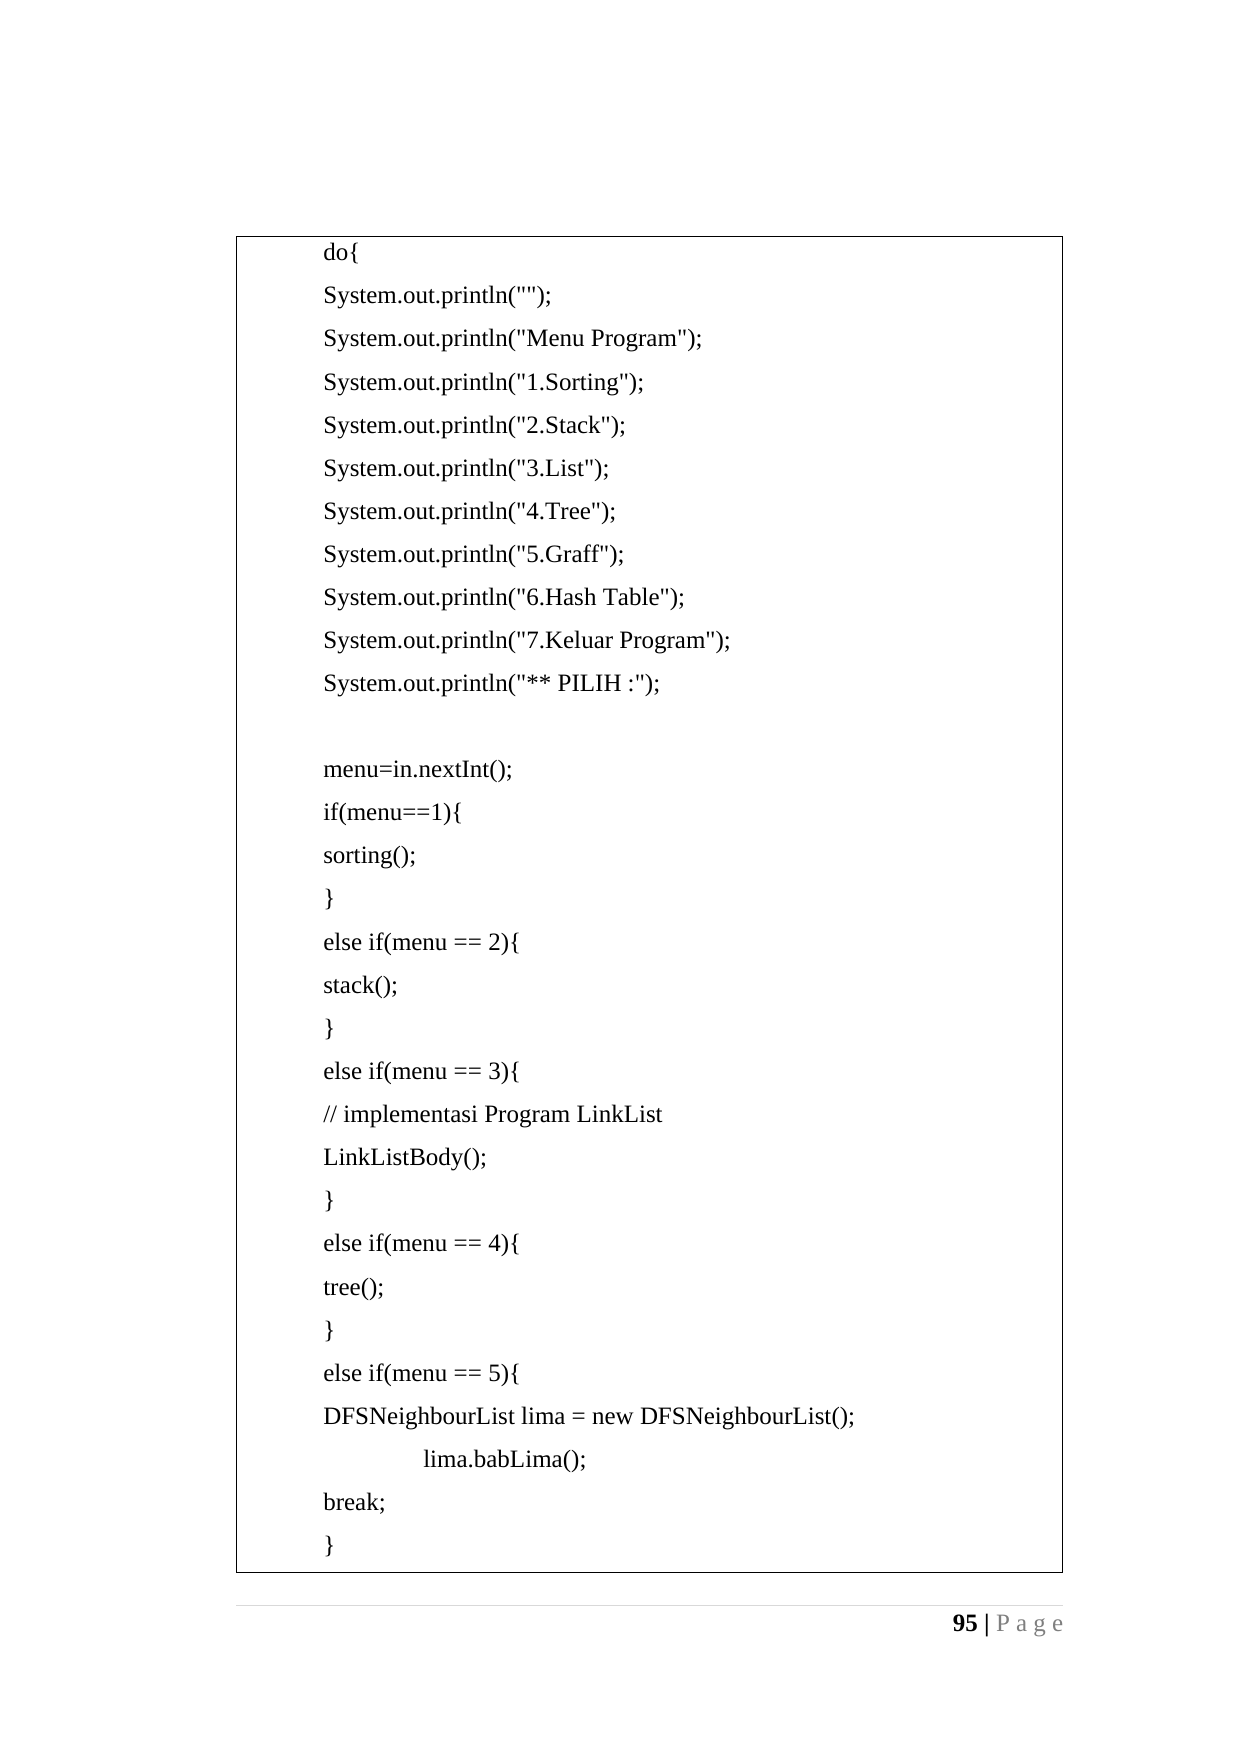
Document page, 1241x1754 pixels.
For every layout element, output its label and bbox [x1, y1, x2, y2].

table_header [237, 237, 1062, 1572]
